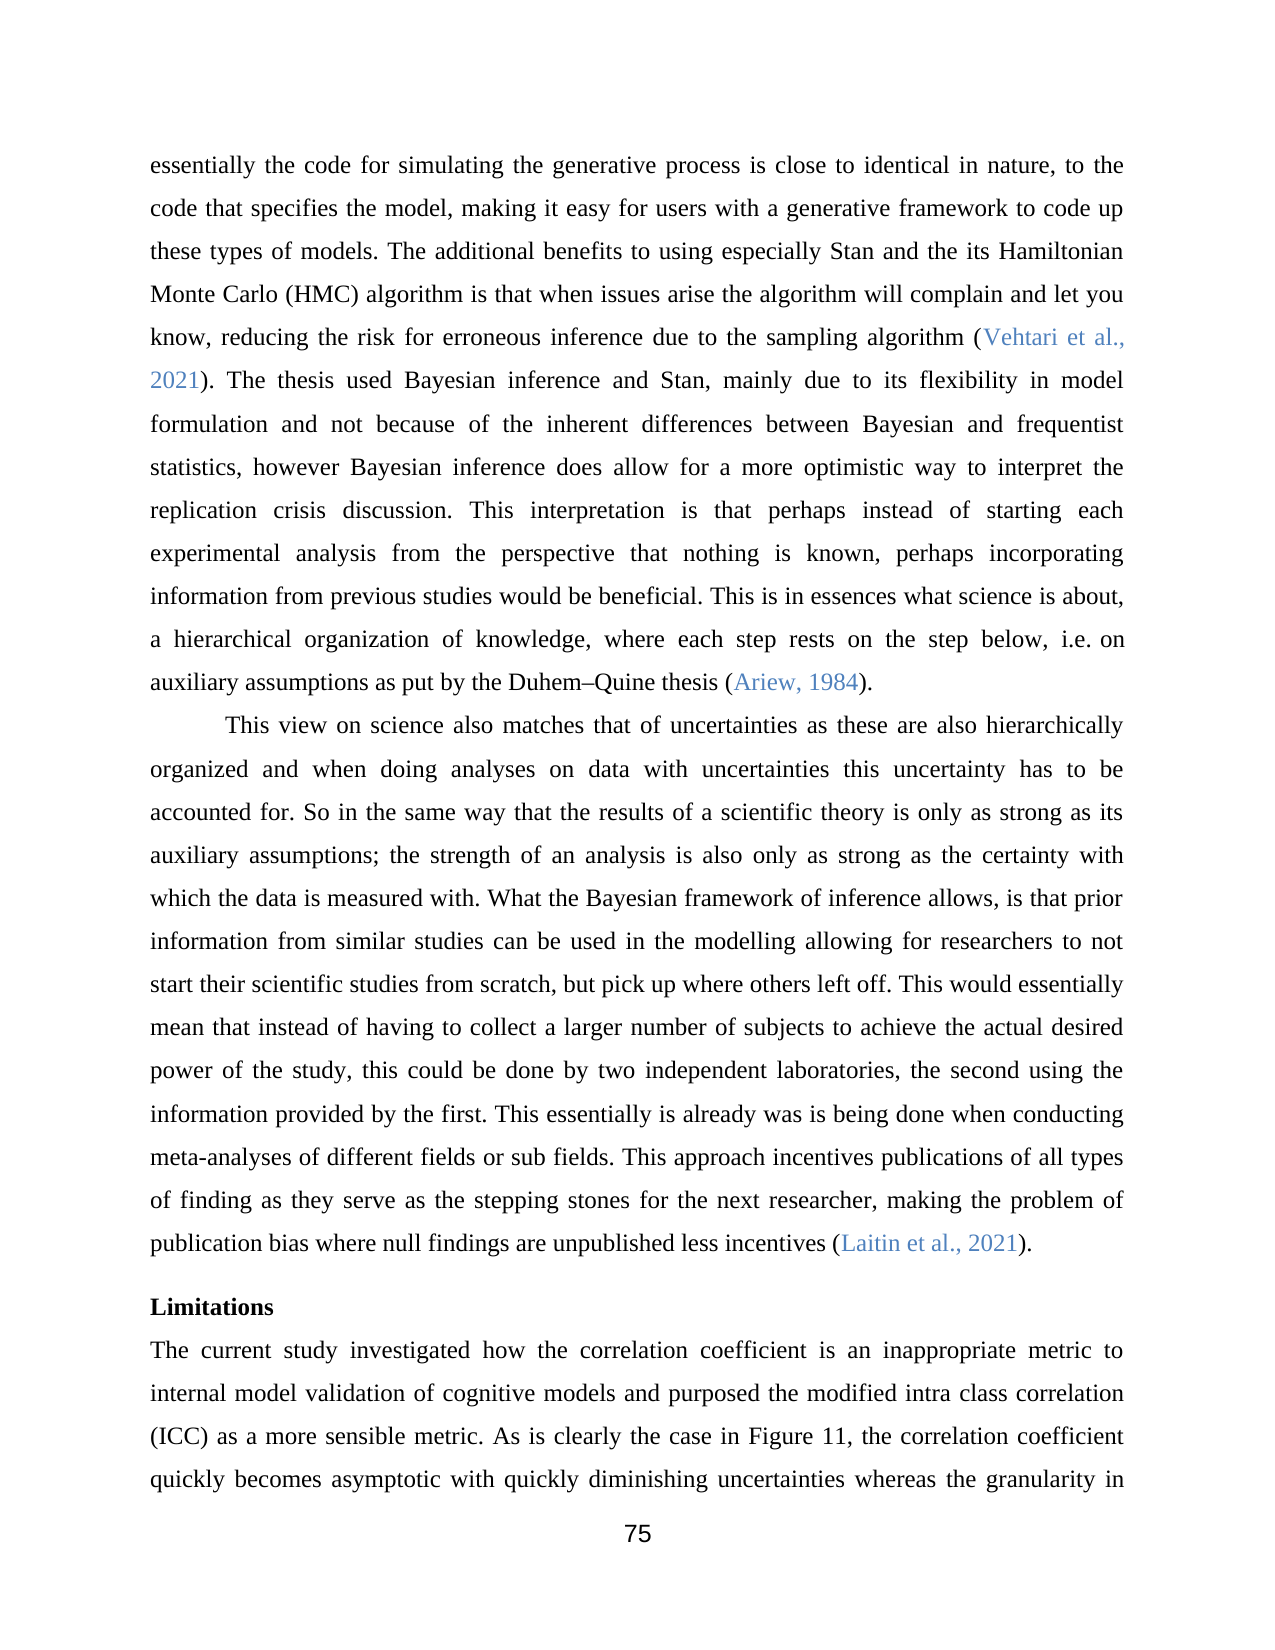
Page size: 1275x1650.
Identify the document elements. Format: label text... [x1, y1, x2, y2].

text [150, 150, 1125, 696]
text This view on science also matches that of uncertainties as these are also hierarchically organized and when doing analyses on data with uncertainties this uncertainty has to be accounted for. So in the same way that the results of a scientific theory is only as strong as its auxiliary assumptions; the strength of an analysis is also only as strong as the certainty with which the data is measured with. What the Bayesian framework of inference allows, is that prior information from similar studies can be used in the modelling allowing for researchers to not start their scientific studies from scratch, but pick up where others left off. This would essentially mean that instead of having to collect a larger number of subjects to achieve the actual desired power of the study, this could be done by two independent laboratories, the second using the information provided by the first. This essentially is already was is being done when conducting meta-analyses of different fields or sub fields. This approach incentives publications of all types of finding as they serve as the stepping stones for the next researcher, making the problem of publication bias where null findings are unpublished less incentives (Laitin et al., 2021). [150, 711, 1125, 1257]
subtitle Limitations [150, 1292, 1125, 1321]
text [150, 1335, 1125, 1493]
